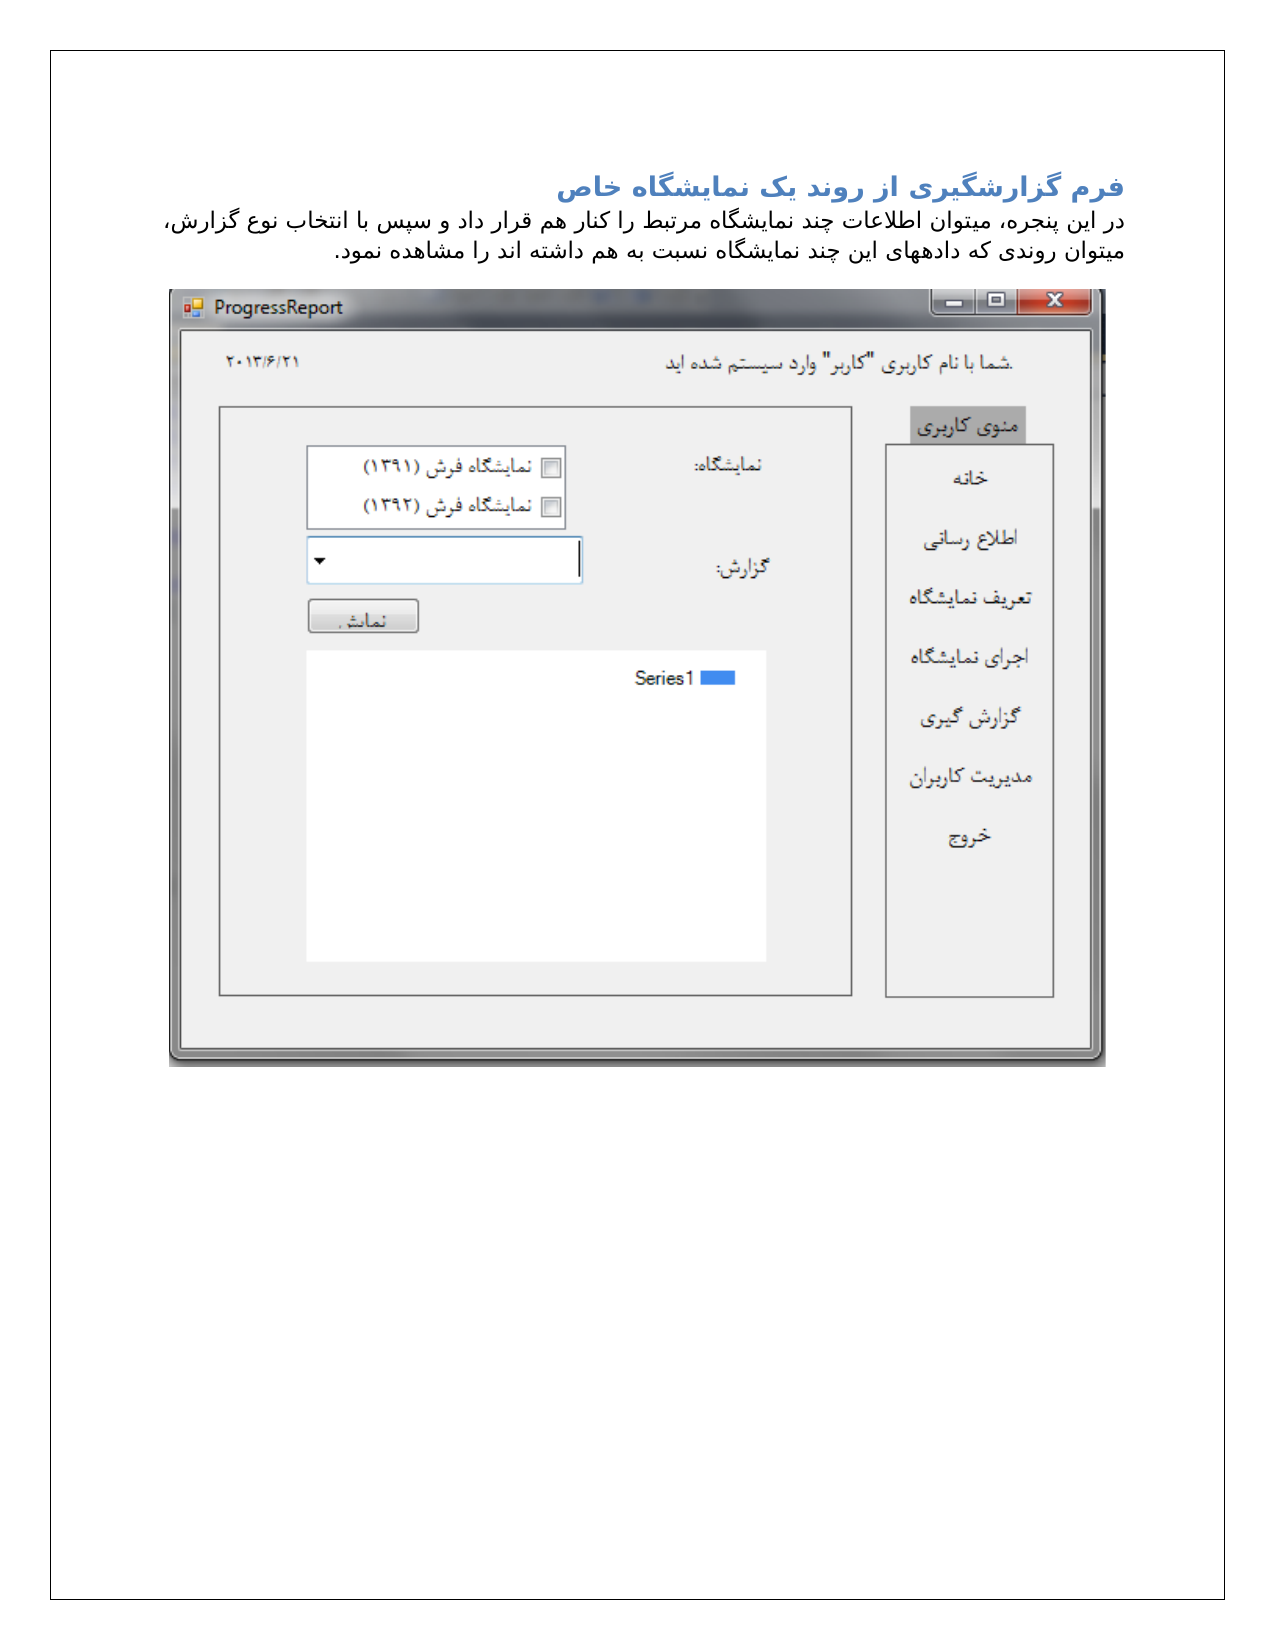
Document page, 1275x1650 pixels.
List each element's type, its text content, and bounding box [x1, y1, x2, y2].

text در این پنجره، میتوان اطلاعات چند نمایشگاه مرتبط را کنار هم قرار داد و سپس با انتخاب نوع گزارش، میتوان روندی که دادههای این چند نمایشگاه نسبت به هم داشته اند را مشاهده نمود. [150, 207, 1125, 264]
picture [169, 289, 1106, 1067]
subtitle فرم گزارشگیری از روند یک نمایشگاه خاص [150, 171, 1125, 202]
